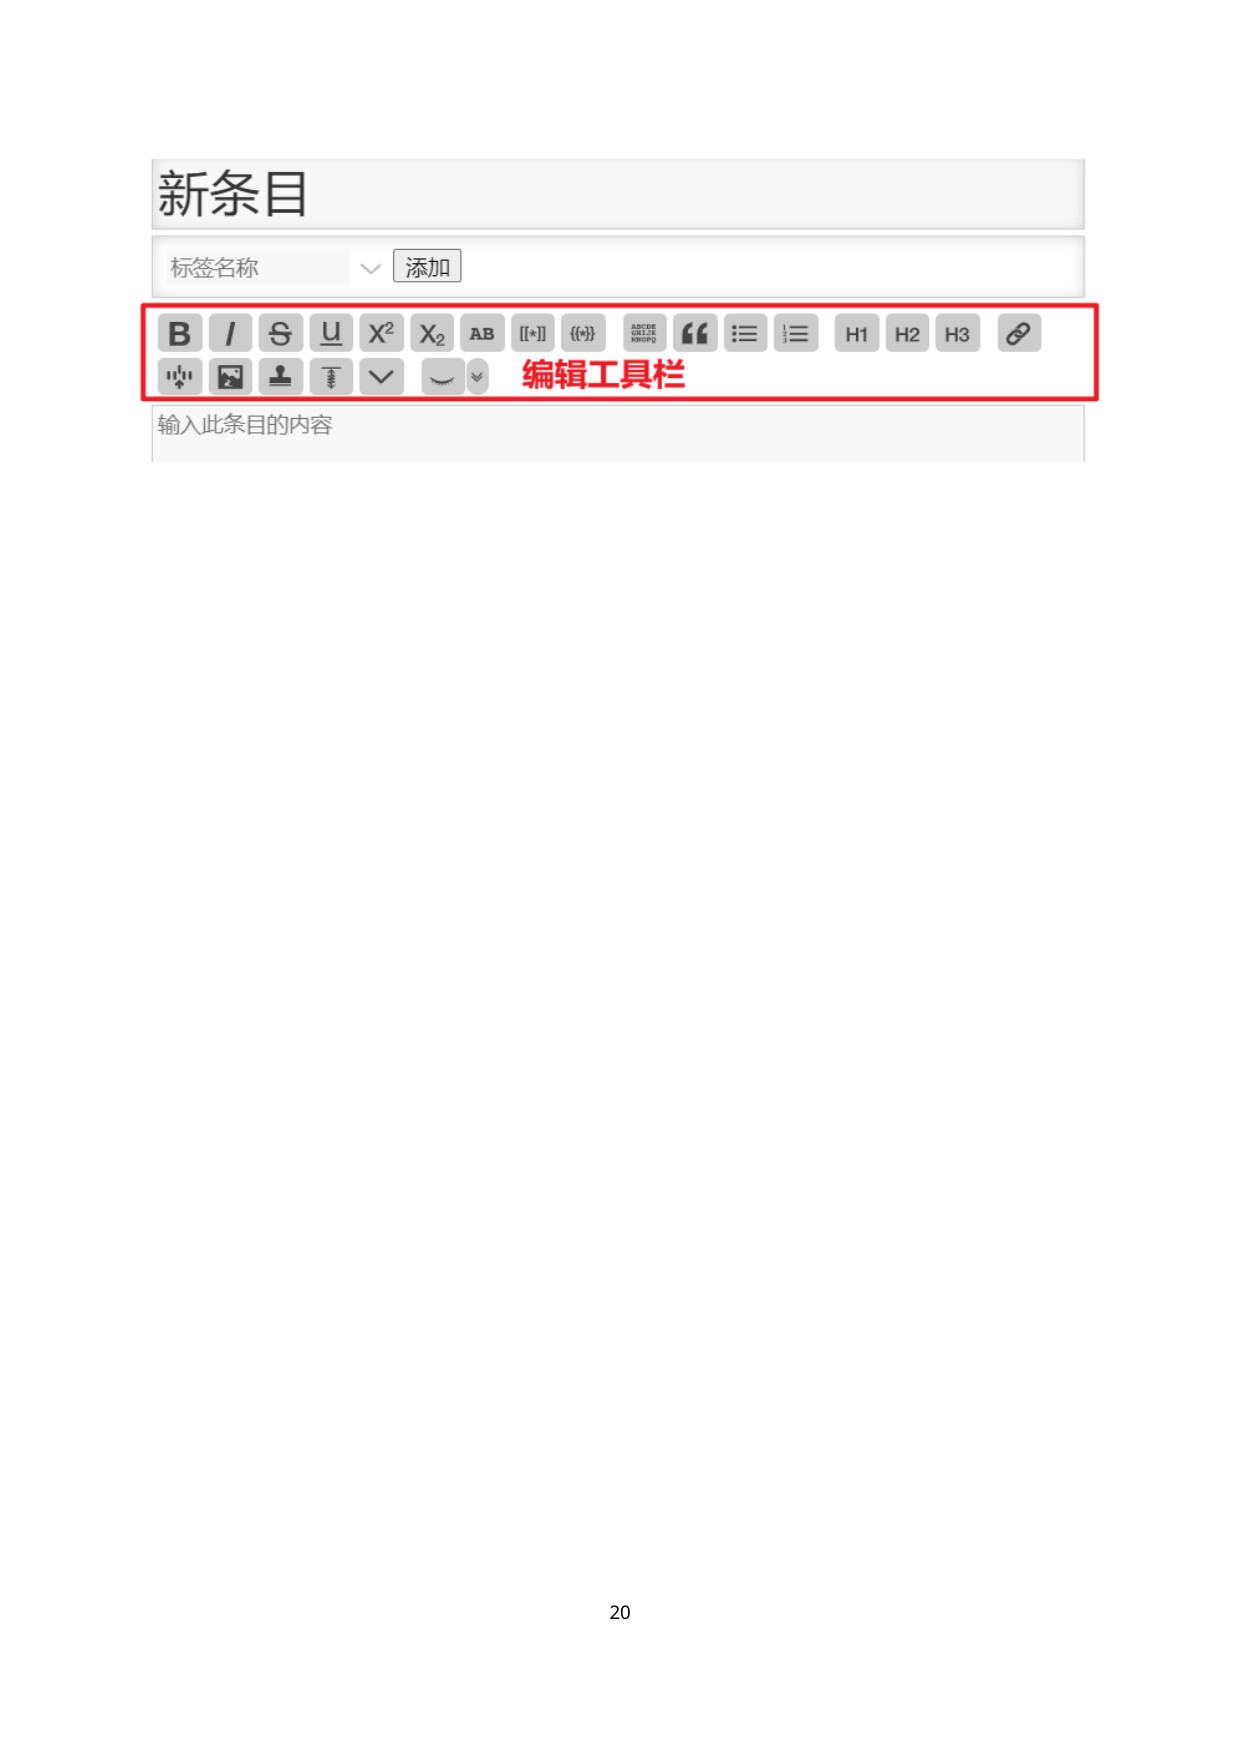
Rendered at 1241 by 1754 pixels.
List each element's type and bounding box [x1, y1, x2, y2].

picture [112, 159, 1128, 462]
